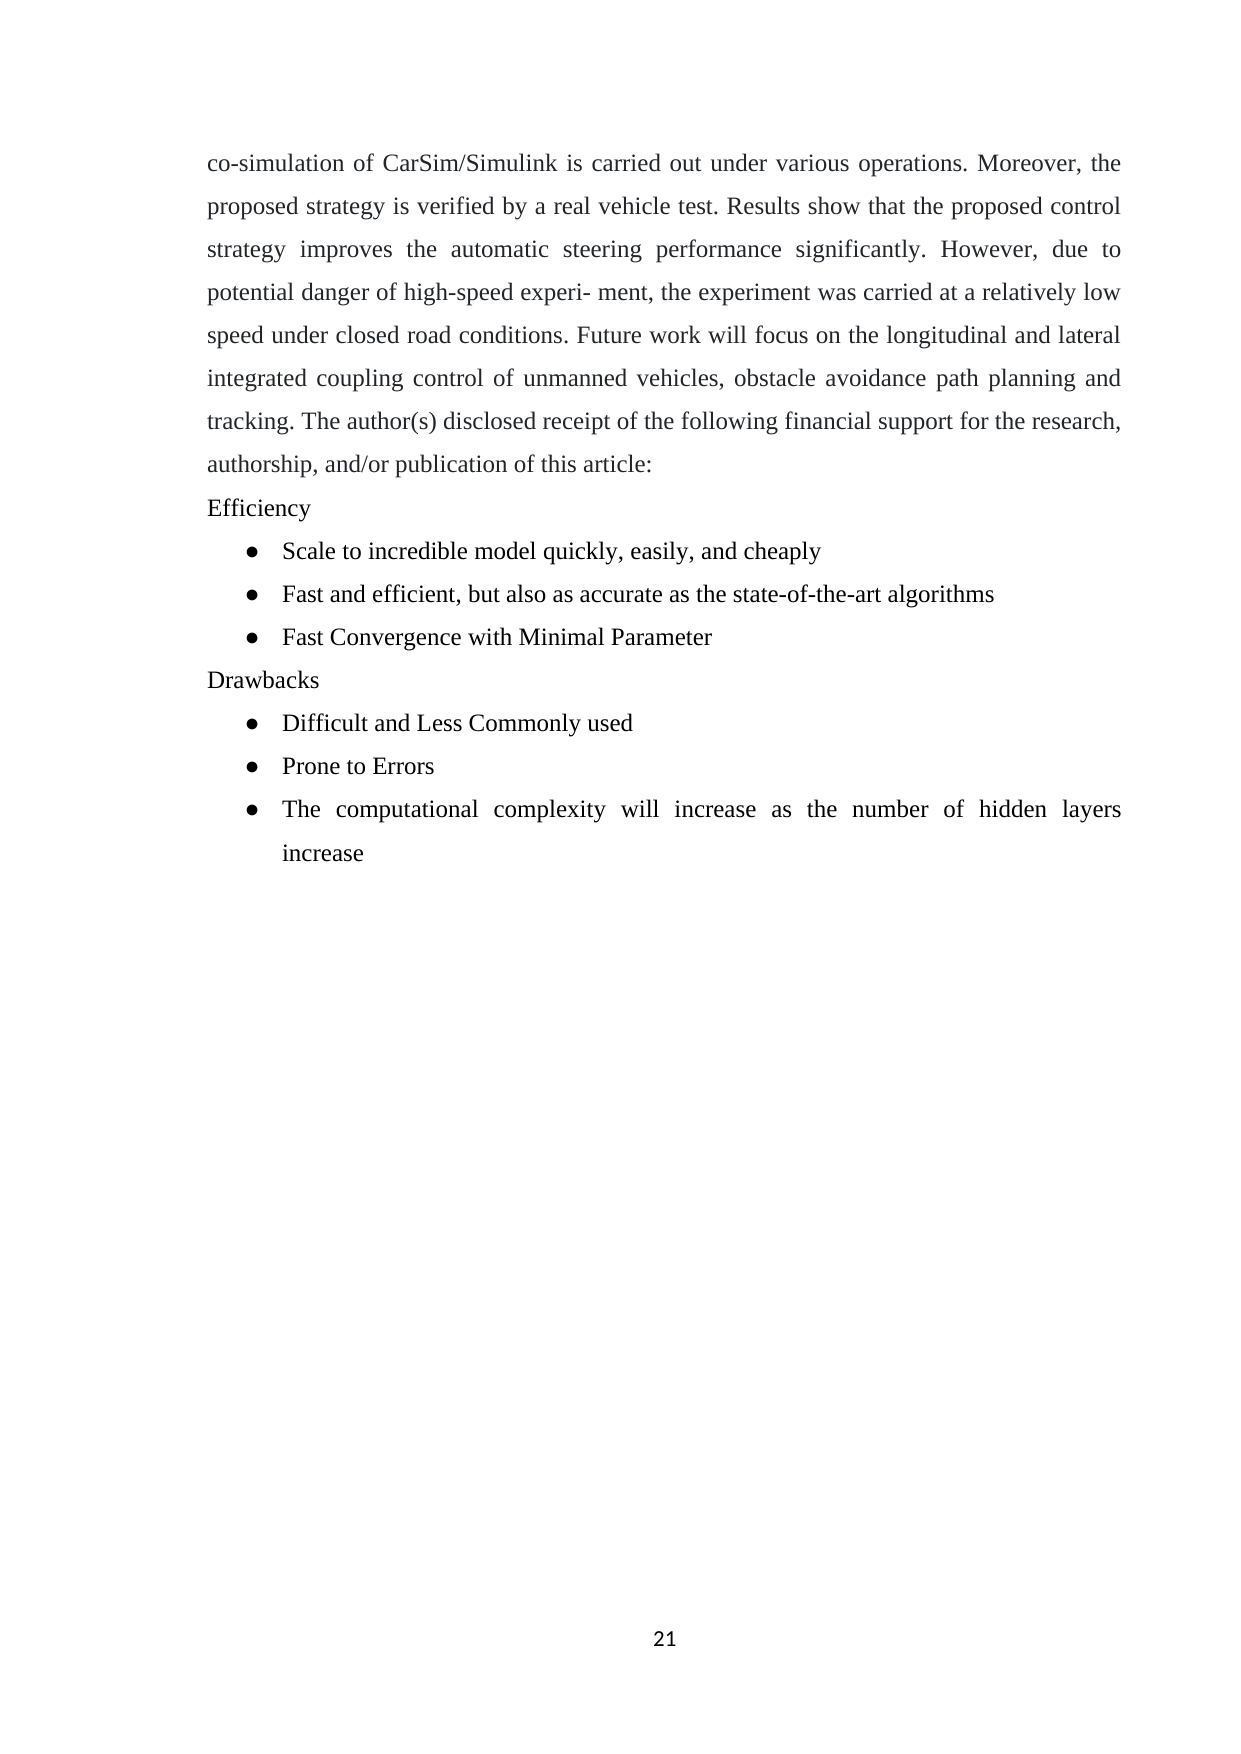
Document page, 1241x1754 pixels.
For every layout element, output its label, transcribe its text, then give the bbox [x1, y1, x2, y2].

list Fast Convergence with Minimal Parameter [244, 622, 1122, 651]
list Prone to Errors [244, 751, 1122, 780]
list Difficult and Less Commonly used [244, 708, 1122, 737]
text Efficiency [207, 493, 1122, 521]
list The computational complexity will increase as the number of hidden layers increase [244, 794, 1122, 866]
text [207, 148, 1122, 478]
list Fast and efficient, but also as accurate as the state-of-the-art algorithms [244, 579, 1122, 608]
text Drawbacks [207, 665, 1122, 694]
list Scale to incredible model quickly, easily, and cheaply [244, 536, 1122, 564]
